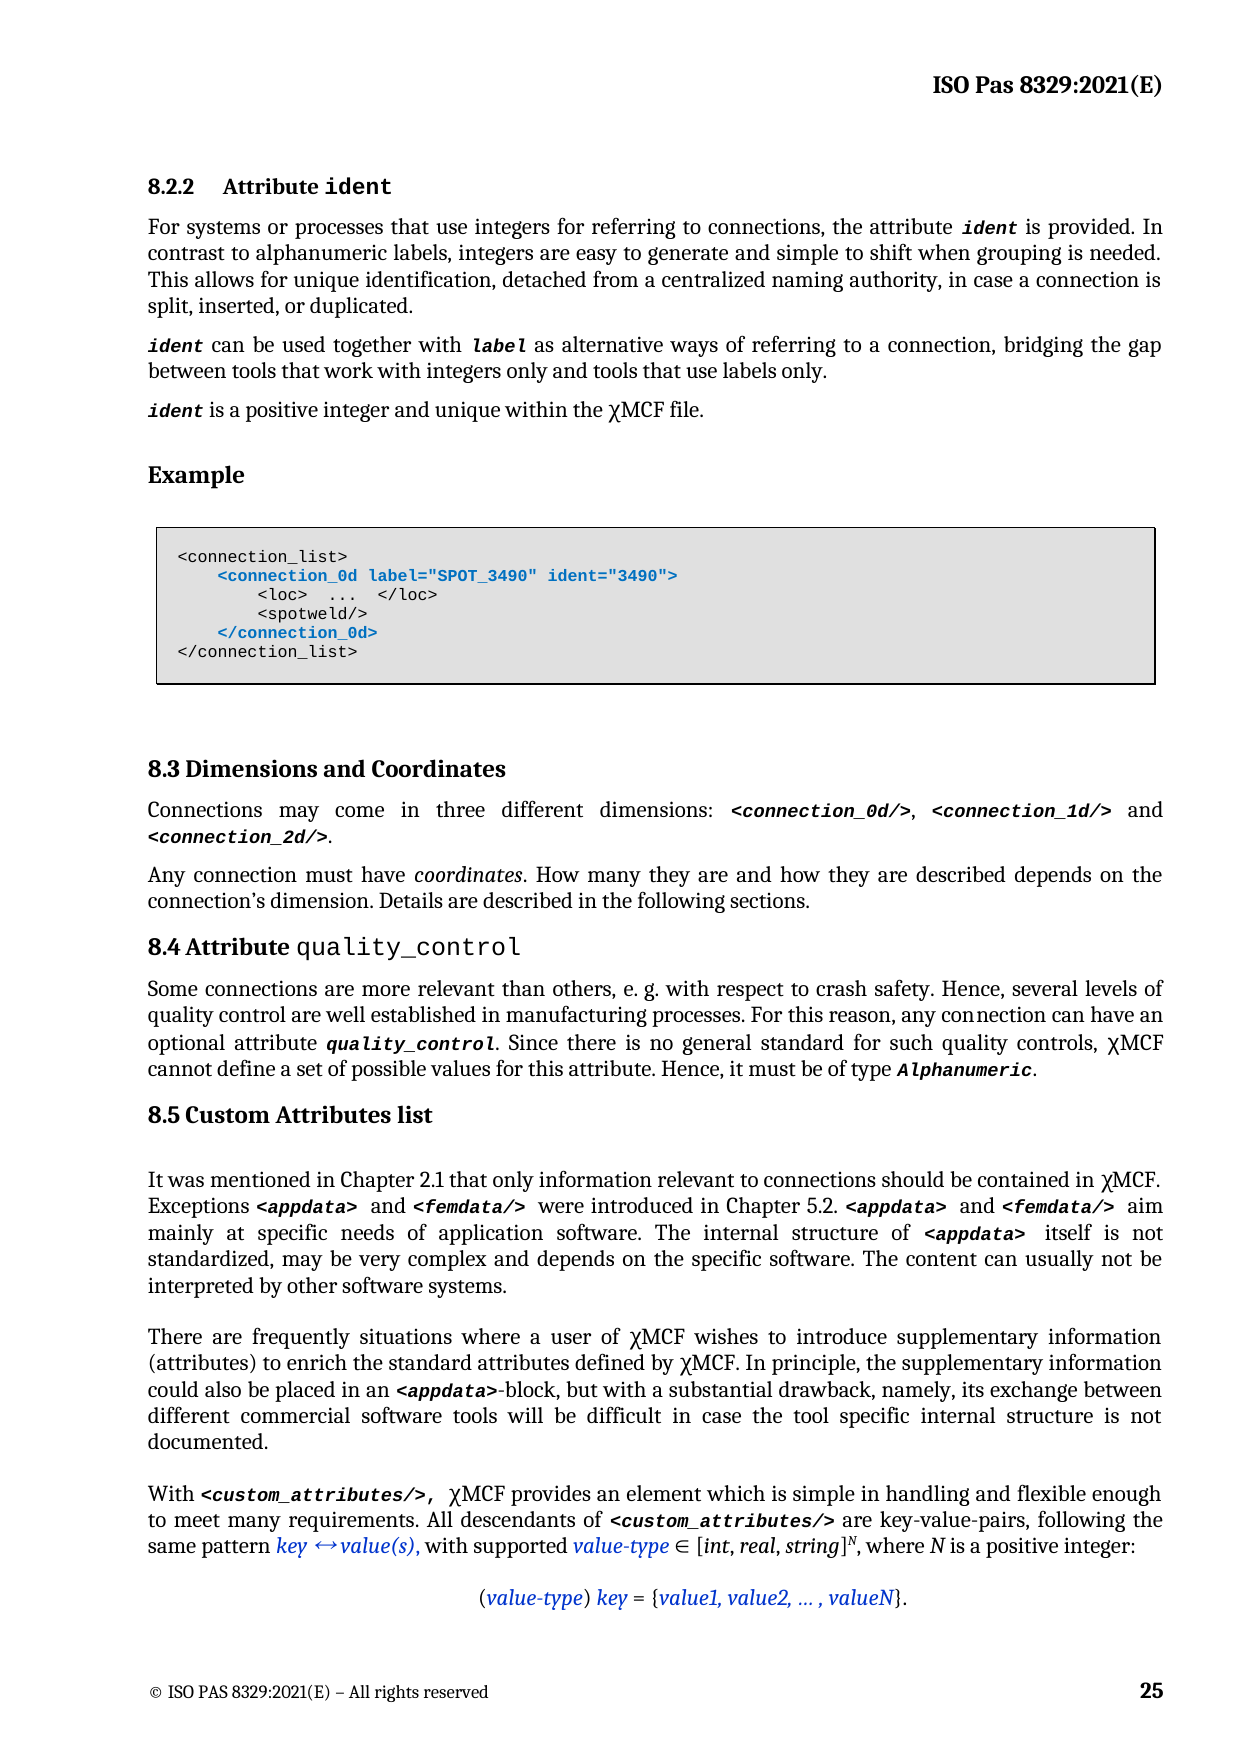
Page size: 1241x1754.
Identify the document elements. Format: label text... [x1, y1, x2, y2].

text </connection_list> [157, 640, 1154, 659]
subtitle Custom Attributes list [148, 1101, 1163, 1129]
text <connection_0d label="SPOT_3490" ident="3490"> [157, 565, 1154, 584]
text </connection_0d> [157, 621, 1154, 640]
text Example [148, 461, 1163, 489]
subtitle Attribute quality_control [148, 933, 1163, 963]
subtitle Dimensions and Coordinates [148, 755, 1163, 784]
text It was mentioned in Chapter 2.1 that only information relevant to connections should be contained in χMCF. Exceptions <appdata> and <femdata/> were introduced in Chapter 5.2. <appdata> and <femdata/> aim mainly at specific needs of application software. The internal structure of <appdata> itself is not standardized, may be very complex and depends on the specific software. The content can usually not be interpreted by other software systems. [148, 1167, 1163, 1299]
text With <custom_attributes/>, χMCF provides an element which is simple in handling and flexible enough to meet many requirements. All descendants of <custom_attributes/> are key-value-pairs, following the same pattern key value(s), with supported value-type [int, real, string]N, where N is a positive integer: [148, 1481, 1163, 1559]
text <loc> ... </loc> [157, 584, 1154, 602]
text ident can be used together with label as alternative ways of referring to a connection, bridging the gap between tools that work with integers only and tools that use labels only. [148, 332, 1163, 384]
text For systems or processes that use integers for referring to connections, the attribute ident is provided. In contrast to alphanumeric labels, integers are easy to generate and simple to shift when grouping is needed. This allows for unique identification, detached from a centralized naming authority, in case a connection is split, inserted, or duplicated. [148, 214, 1163, 319]
text <spotweld/> [157, 602, 1154, 621]
text Connections may come in three different dimensions: <connection_0d/>, <connection_1d/> and <connection_2d/>. [148, 797, 1163, 849]
text There are frequently situations where a user of χMCF wishes to introduce supplementary information (attributes) to enrich the standard attributes defined by χMCF. In principle, the supplementary information could also be placed in an <appdata>-block, but with a substantial drawback, namely, its exchange between different commercial software tools will be difficult in case the tool specific internal structure is not documented. [148, 1324, 1163, 1456]
subtitle Attribute ident [148, 174, 1163, 201]
text Any connection must have coordinates. How many they are and how they are described depends on the connection’s dimension. Details are described in the following sections. [148, 862, 1163, 914]
text (value-type) key = {value1, value2, … , valueN}. [148, 1584, 1163, 1611]
text <connection_list> [157, 546, 1154, 565]
text ident is a positive integer and unique within the χMCF file. [148, 397, 1163, 423]
text Some connections are more relevant than others, e. g. with respect to crash safety. Hence, several levels of quality control are well established in manufacturing processes. For this reason, any connection can have an optional attribute quality_control. Since there is no general standard for such quality controls, χMCF cannot define a set of possible values for this attribute. Hence, it must be of type Alphanumeric. [148, 976, 1163, 1082]
